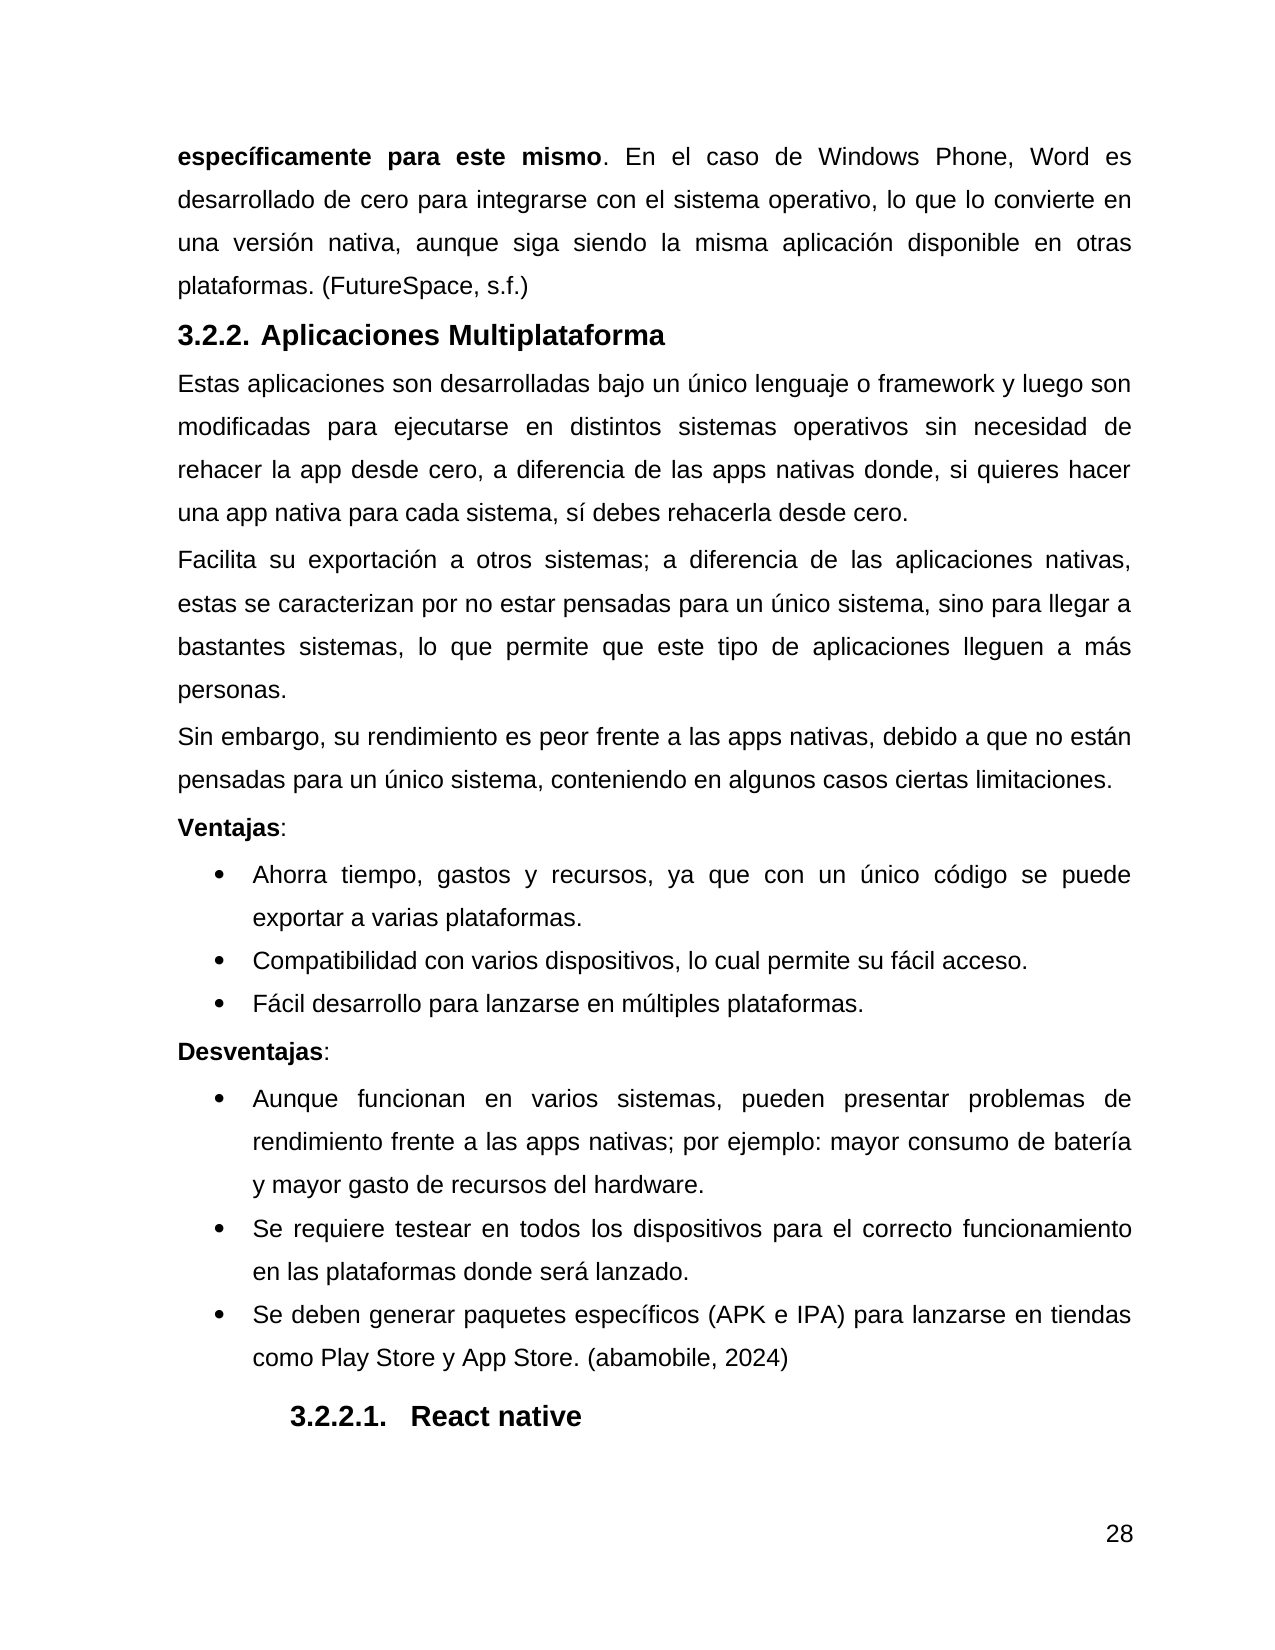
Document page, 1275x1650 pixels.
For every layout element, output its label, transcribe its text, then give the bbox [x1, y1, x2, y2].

text Estas aplicaciones son desarrolladas bajo un único lenguaje o framework y luego son modificadas para ejecutarse en distintos sistemas operativos sin necesidad de rehacer la app desde cero, a diferencia de las apps nativas donde, si quieres hacer una app nativa para cada sistema, sí debes rehacerla desde cero. [177, 369, 1133, 527]
text Desventajas: [177, 1037, 1133, 1066]
list Se requiere testear en todos los dispositivos para el correcto funcionamiento en las plataformas donde será lanzado. [215, 1213, 1133, 1286]
list Fácil desarrollo para lanzarse en múltiples plataformas. [215, 989, 1133, 1018]
list Ahorra tiempo, gastos y recursos, ya que con un único código se puede exportar a varias plataformas. [215, 860, 1133, 932]
list Aunque funcionan en varios sistemas, pueden presentar problemas de rendimiento frente a las apps nativas; por ejemplo: mayor consumo de batería y mayor gasto de recursos del hardware. [215, 1084, 1133, 1199]
list Compatibilidad con varios dispositivos, lo cual permite su fácil acceso. [215, 946, 1133, 975]
text Aplicaciones Multiplataforma [177, 318, 1133, 352]
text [177, 142, 1133, 300]
text Ventajas: [177, 812, 1133, 841]
list Se deben generar paquetes específicos (APK e IPA) para lanzarse en tiendas como Play Store y App Store. [215, 1300, 1133, 1372]
text React native [290, 1399, 1133, 1432]
text Facilita su exportación a otros sistemas; a diferencia de las aplicaciones nativas, estas se caracterizan por no estar pensadas para un único sistema, sino para llegar a bastantes sistemas, lo que permite que este tipo de aplicaciones lleguen a más personas. [177, 545, 1133, 703]
text Sin embargo, su rendimiento es peor frente a las apps nativas, debido a que no están pensadas para un único sistema, conteniendo en algunos casos ciertas limitaciones. [177, 722, 1133, 794]
